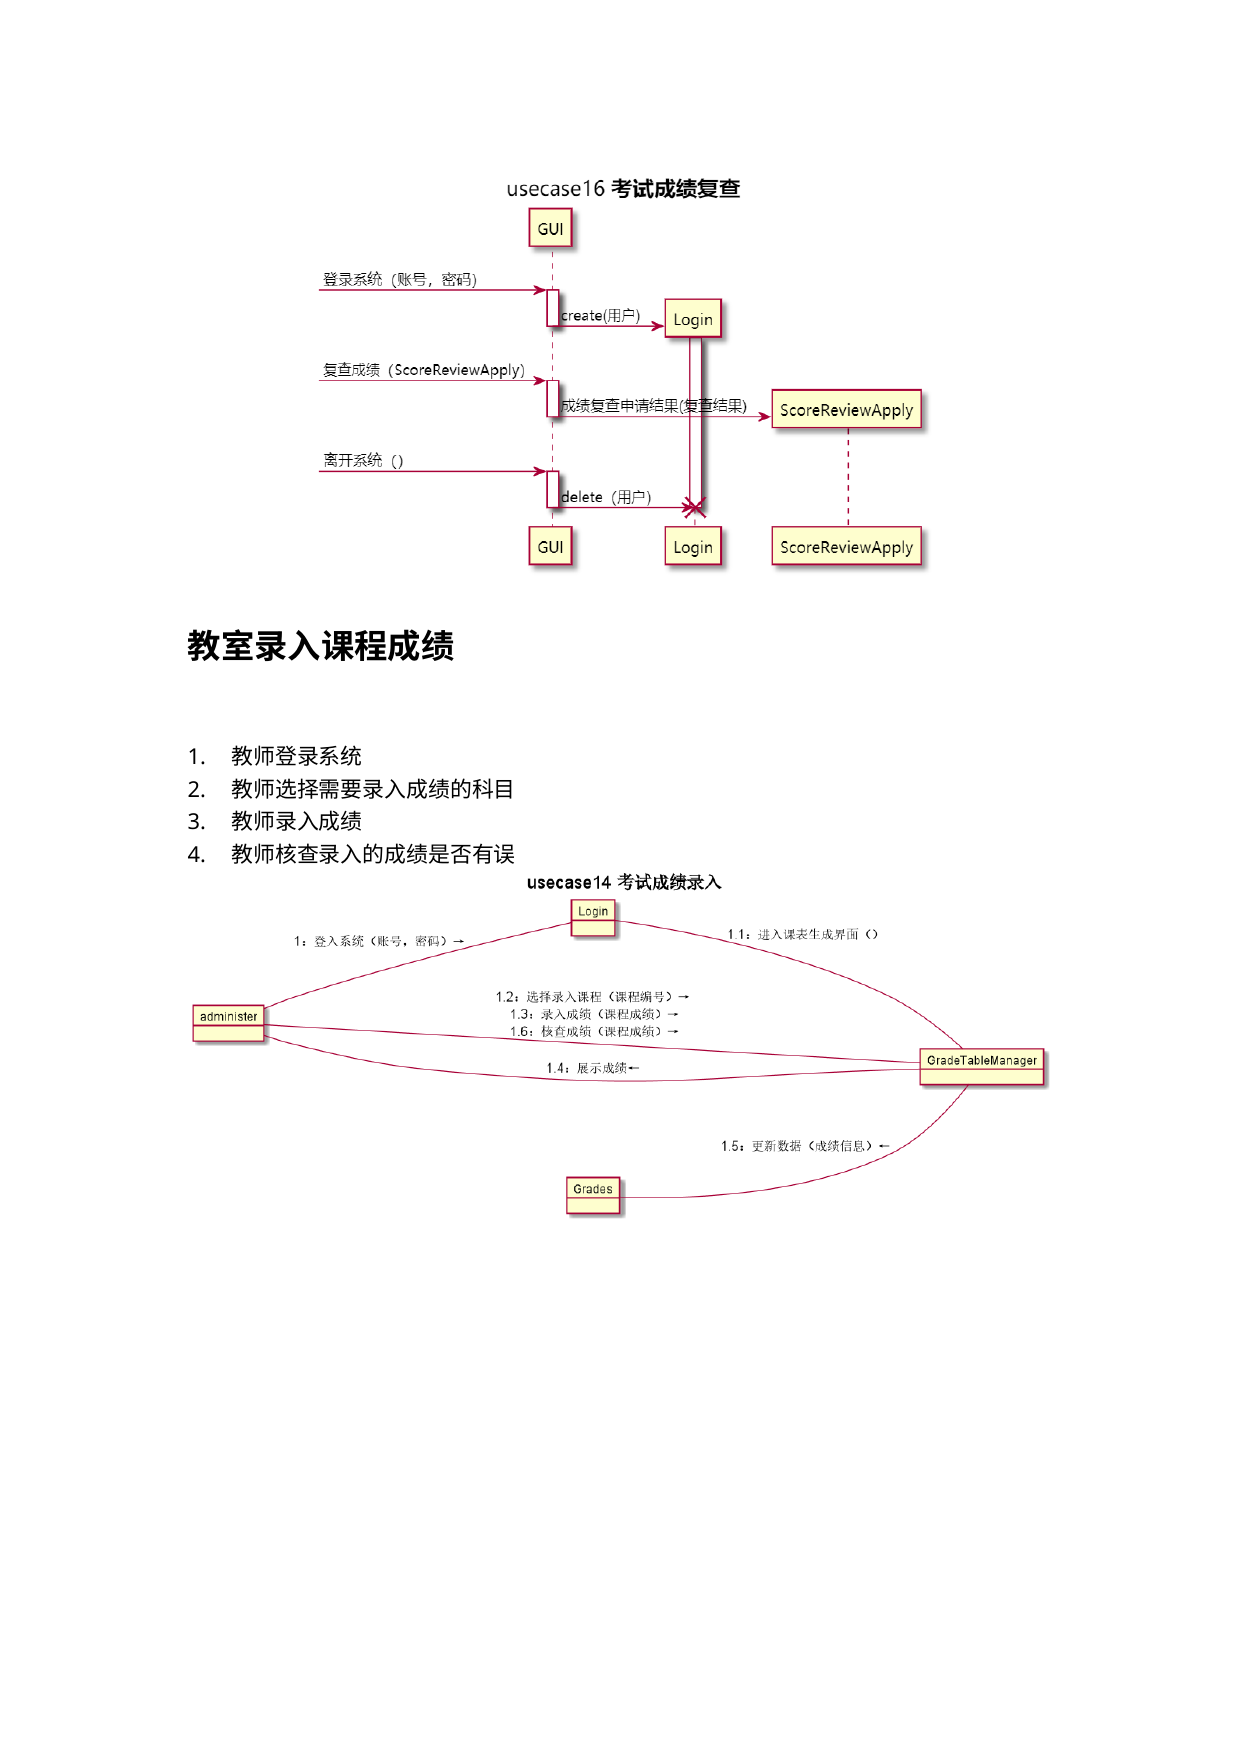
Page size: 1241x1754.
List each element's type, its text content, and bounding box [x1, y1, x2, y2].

picture [318, 162, 932, 576]
text 1. 教师登录系统 [187, 739, 1053, 771]
subtitle 教室录入课程成绩 [187, 612, 1053, 677]
text 3. 教师录入成绩 [187, 804, 1053, 836]
text 4. 教师核查录入的成绩是否有误 [187, 836, 1053, 868]
text 2. 教师选择需要录入成绩的科目 [187, 771, 1053, 804]
picture [187, 868, 1053, 1222]
